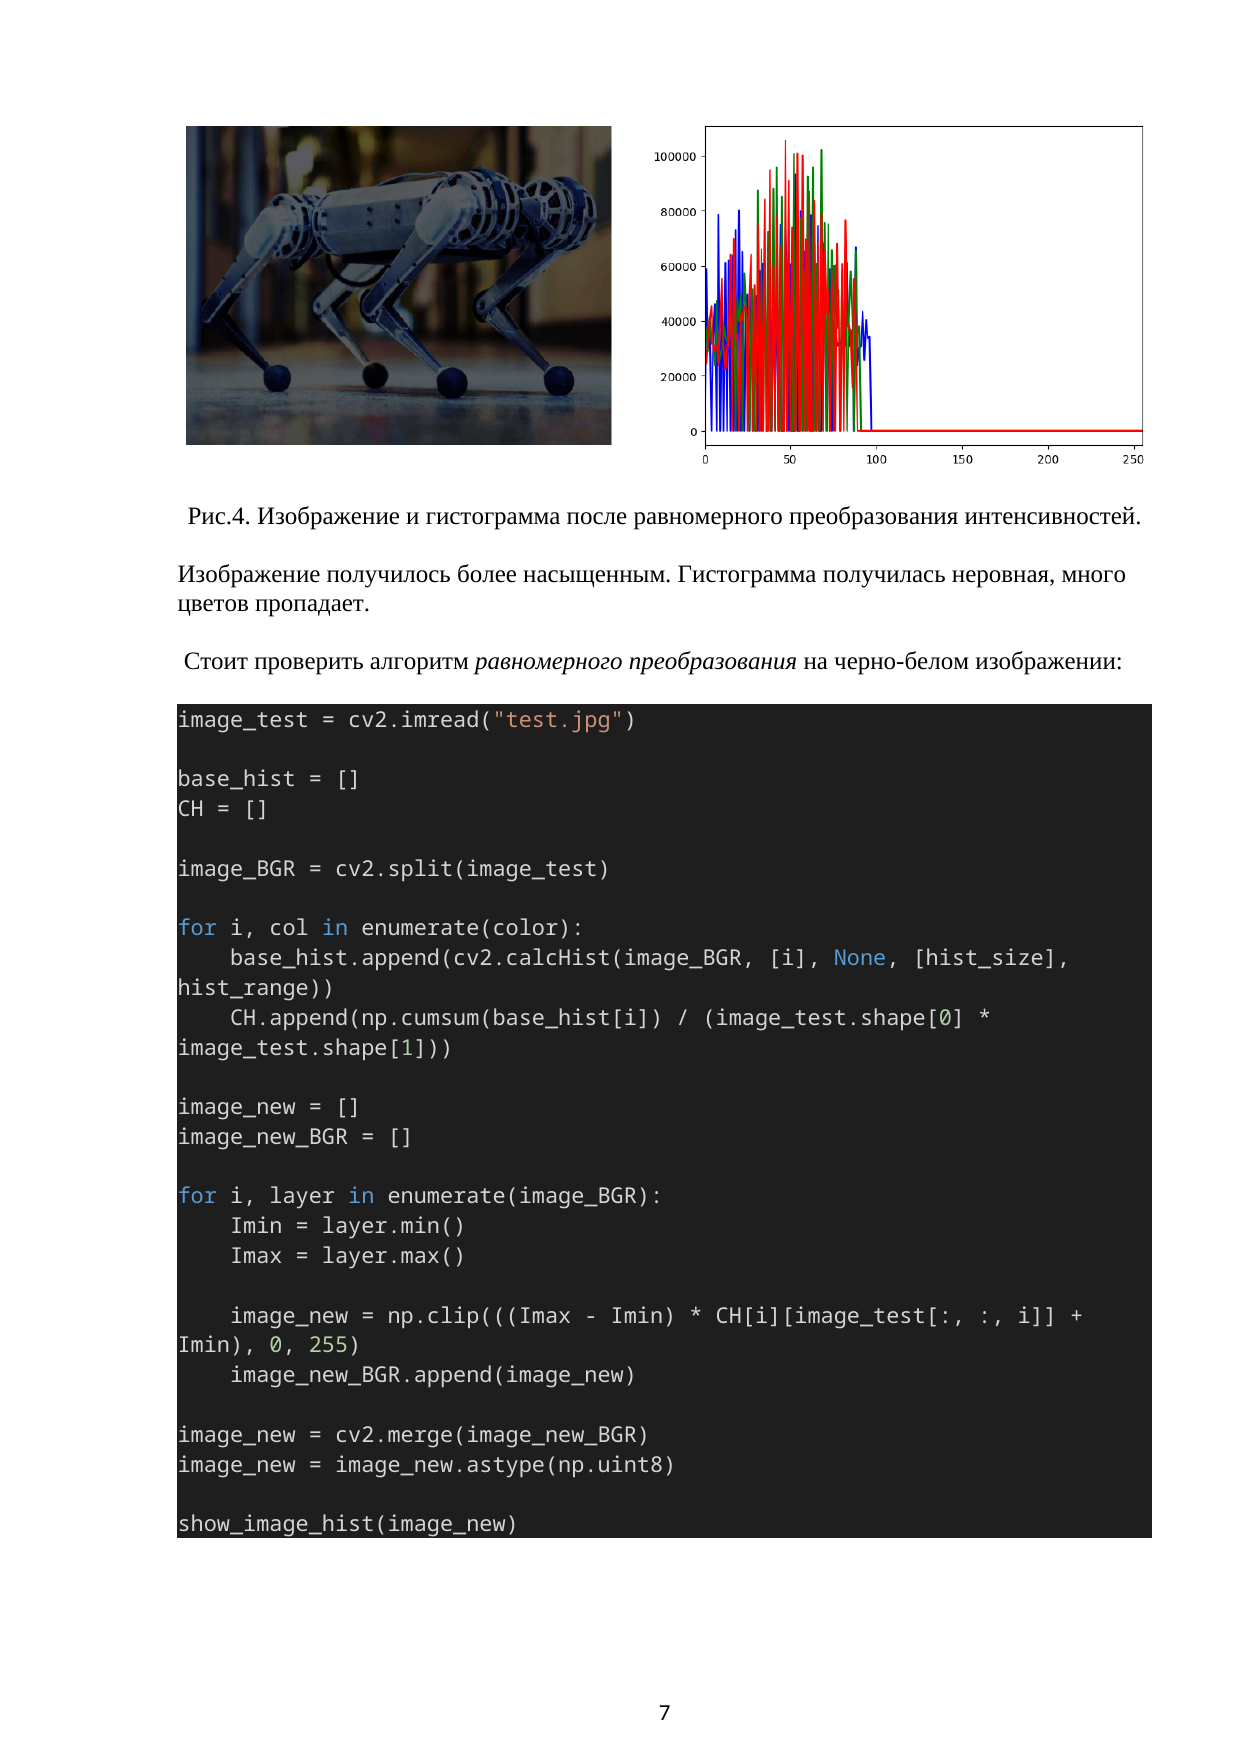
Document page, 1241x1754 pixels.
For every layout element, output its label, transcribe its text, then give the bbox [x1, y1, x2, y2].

text Imin = layer.min() [177, 1210, 1152, 1240]
text image_new = np.clip(((Imax - Imin) * CH[i][image_test[:, :, i]] + Imin), 0, 255) [177, 1300, 1152, 1359]
text base_hist = [] [177, 763, 1152, 793]
text image_test = cv2.imread("test.jpg") [177, 704, 1152, 734]
text Imax = layer.max() [177, 1240, 1152, 1270]
text Изображение получилось более насыщенным. Гистограмма получилась неровная, много цветов пропадает. [177, 559, 1152, 617]
text CH.append(np.cumsum(base_hist[i]) / (image_test.shape[0] * image_test.shape[1])) [177, 1002, 1152, 1061]
text Рис.4. Изображение и гистограмма после равномерного преобразования интенсивностей. [177, 501, 1152, 530]
text Стоит проверить алгоритм равномерного преобразования на черно-белом изображении: [177, 646, 1152, 675]
text for i, layer in enumerate(image_BGR): [177, 1181, 1152, 1210]
text base_hist.append(cv2.calcHist(image_BGR, [i], None, [hist_size], hist_range)) [177, 942, 1152, 1002]
text image_new = [] [177, 1091, 1152, 1121]
text image_new = cv2.merge(image_new_BGR) [177, 1419, 1152, 1449]
text show_image_hist(image_new) [177, 1508, 1152, 1538]
text image_new_BGR.append(image_new) [177, 1359, 1152, 1389]
text image_new_BGR = [] [177, 1121, 1152, 1151]
picture [177, 118, 1152, 473]
text CH = [] [177, 793, 1152, 823]
text image_new = image_new.astype(np.uint8) [177, 1449, 1152, 1478]
text image_BGR = cv2.split(image_test) [177, 853, 1152, 883]
text for i, col in enumerate(color): [177, 912, 1152, 942]
